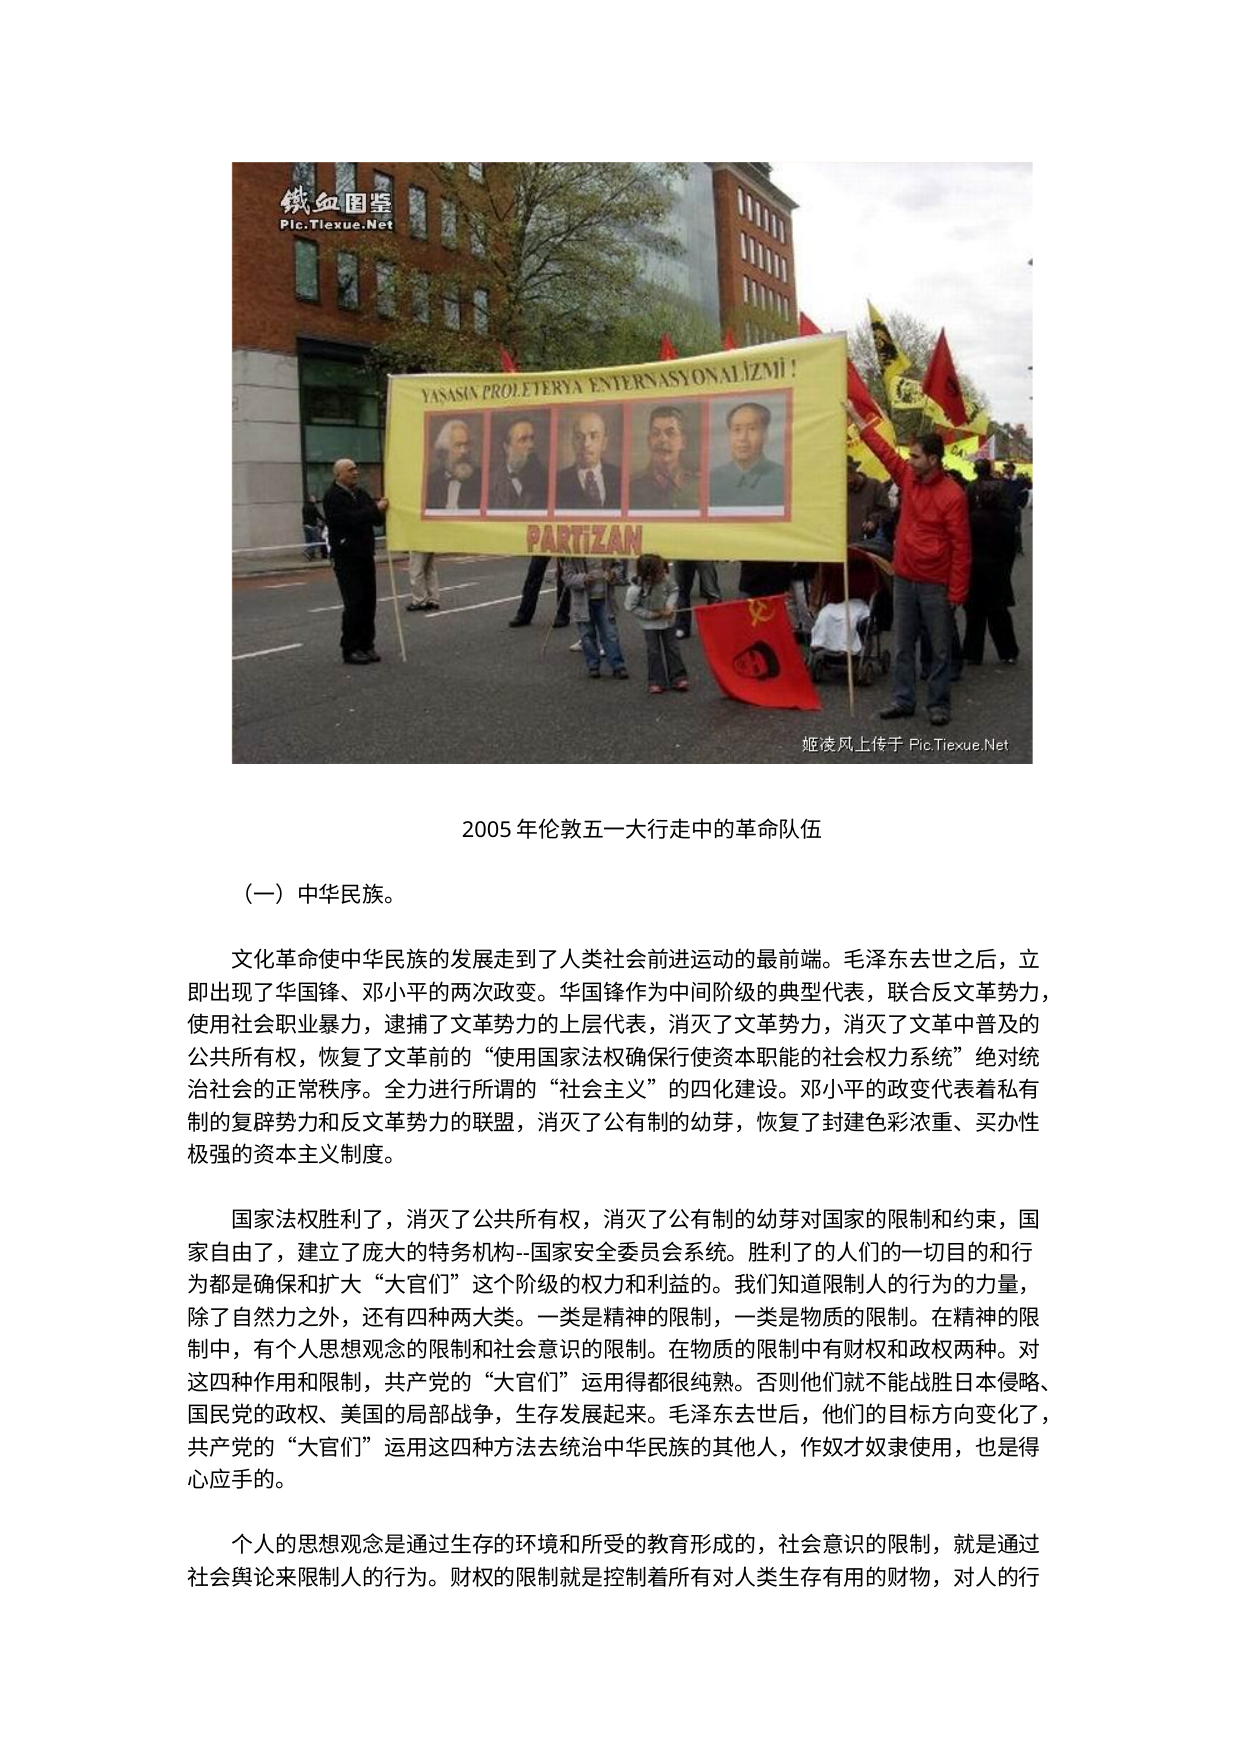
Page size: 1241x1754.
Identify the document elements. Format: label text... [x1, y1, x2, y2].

text 2005年伦敦五一大行走中的革命队伍 [187, 812, 1053, 844]
picture [231, 162, 1033, 764]
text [187, 1527, 1053, 1592]
text 文化革命使中华民族的发展走到了人类社会前进运动的最前端。毛泽东去世之后，立即出现了华国锋、邓小平的两次政变。华国锋作为中间阶级的典型代表，联合反文革势力，使用社会职业暴力，逮捕了文革势力的上层代表，消灭了文革势力，消灭了文革中普及的公共所有权，恢复了文革前的“使用国家法权确保行使资本职能的社会权力系统”绝对统治社会的正常秩序。全力进行所谓的“社会主义”的四化建设。邓小平的政变代表着私有制的复辟势力和反文革势力的联盟，消灭了公有制的幼芽，恢复了封建色彩浓重、买办性极强的资本主义制度。 [187, 942, 1053, 1169]
text （一）中华民族。 [187, 877, 1053, 909]
text 国家法权胜利了，消灭了公共所有权，消灭了公有制的幼芽对国家的限制和约束，国家自由了，建立了庞大的特务机构--国家安全委员会系统。胜利了的人们的一切目的和行为都是确保和扩大“大官们”这个阶级的权力和利益的。我们知道限制人的行为的力量，除了自然力之外，还有四种两大类。一类是精神的限制，一类是物质的限制。在精神的限制中，有个人思想观念的限制和社会意识的限制。在物质的限制中有财权和政权两种。对这四种作用和限制，共产党的“大官们”运用得都很纯熟。否则他们就不能战胜日本侵略、国民党的政权、美国的局部战争，生存发展起来。毛泽东去世后，他们的目标方向变化了，共产党的“大官们”运用这四种方法去统治中华民族的其他人，作奴才奴隶使用，也是得心应手的。 [187, 1202, 1053, 1494]
